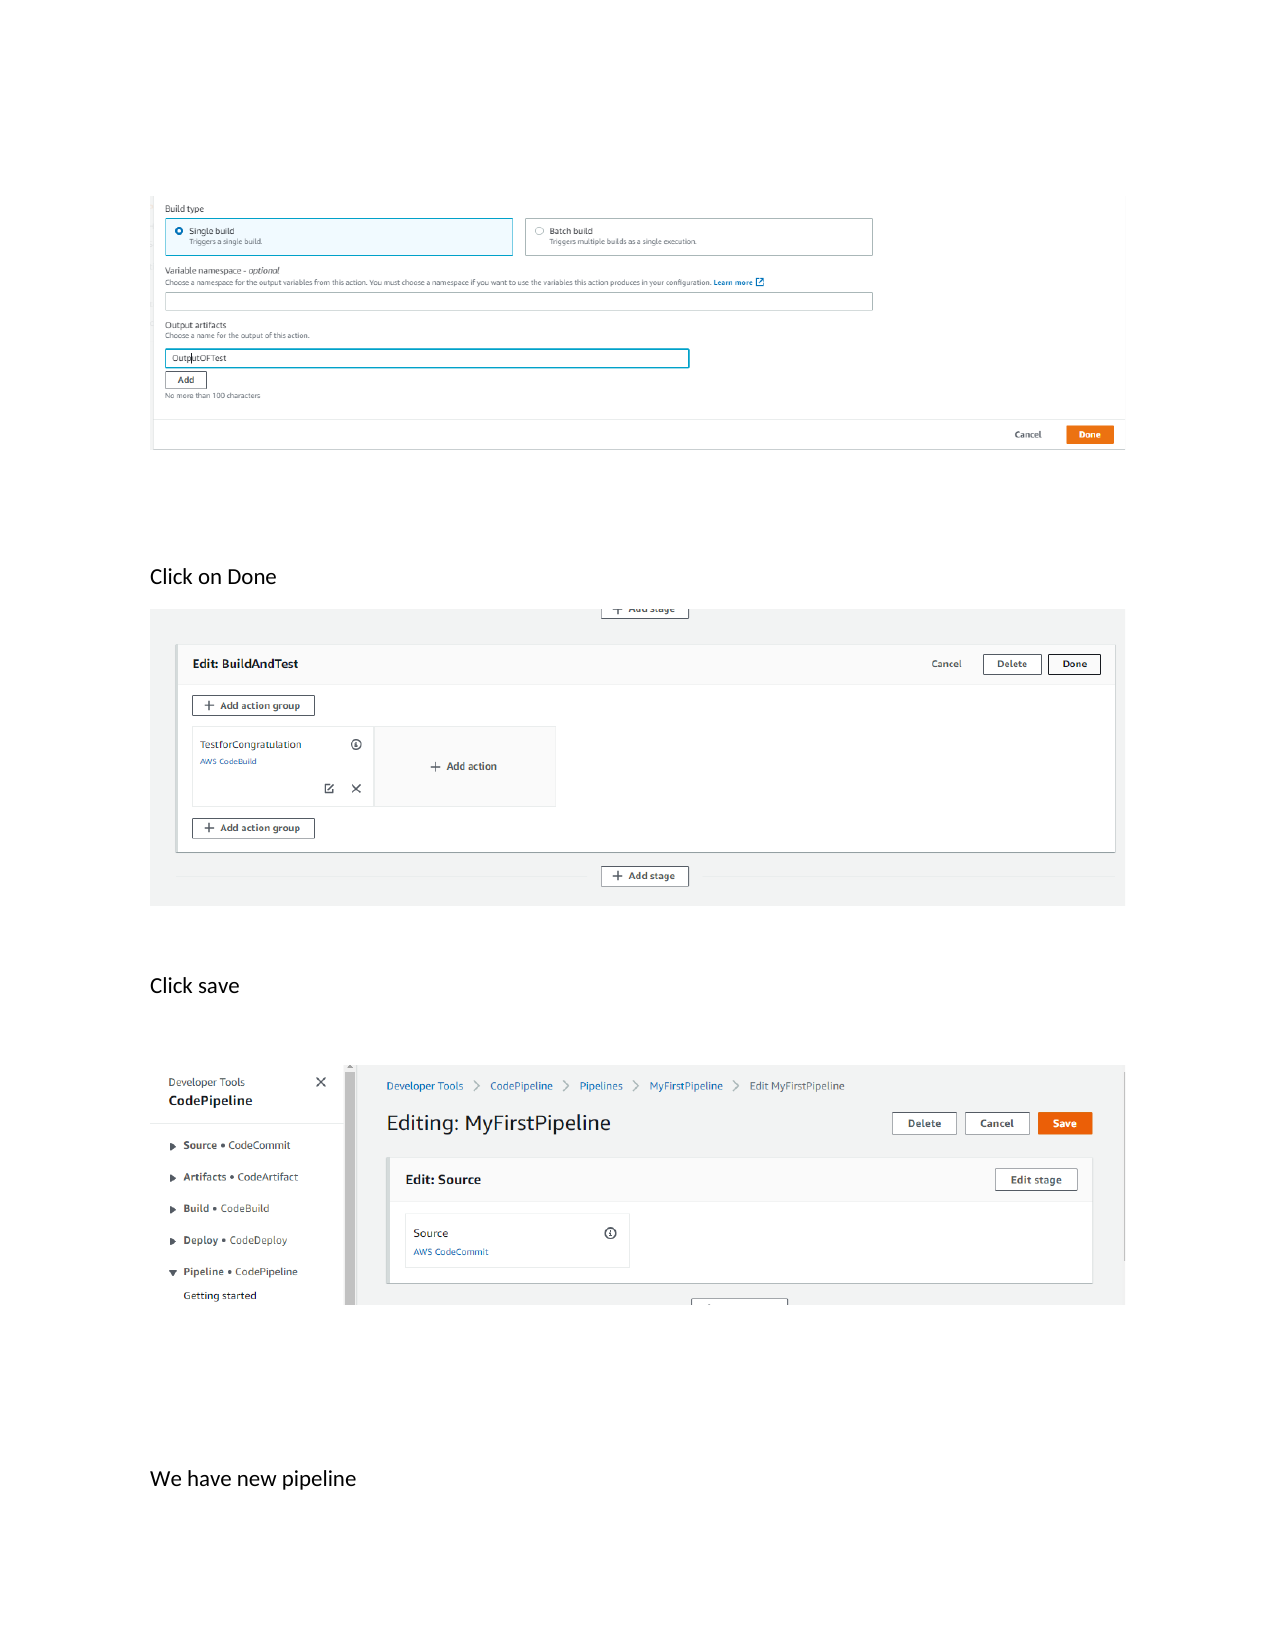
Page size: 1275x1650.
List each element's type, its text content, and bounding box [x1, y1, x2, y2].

text We have new pipeline [150, 1464, 1125, 1492]
picture [150, 196, 1125, 450]
text Click on Done [150, 562, 1125, 590]
picture [150, 1065, 1125, 1305]
text Click save [150, 971, 1125, 999]
picture [150, 609, 1125, 906]
